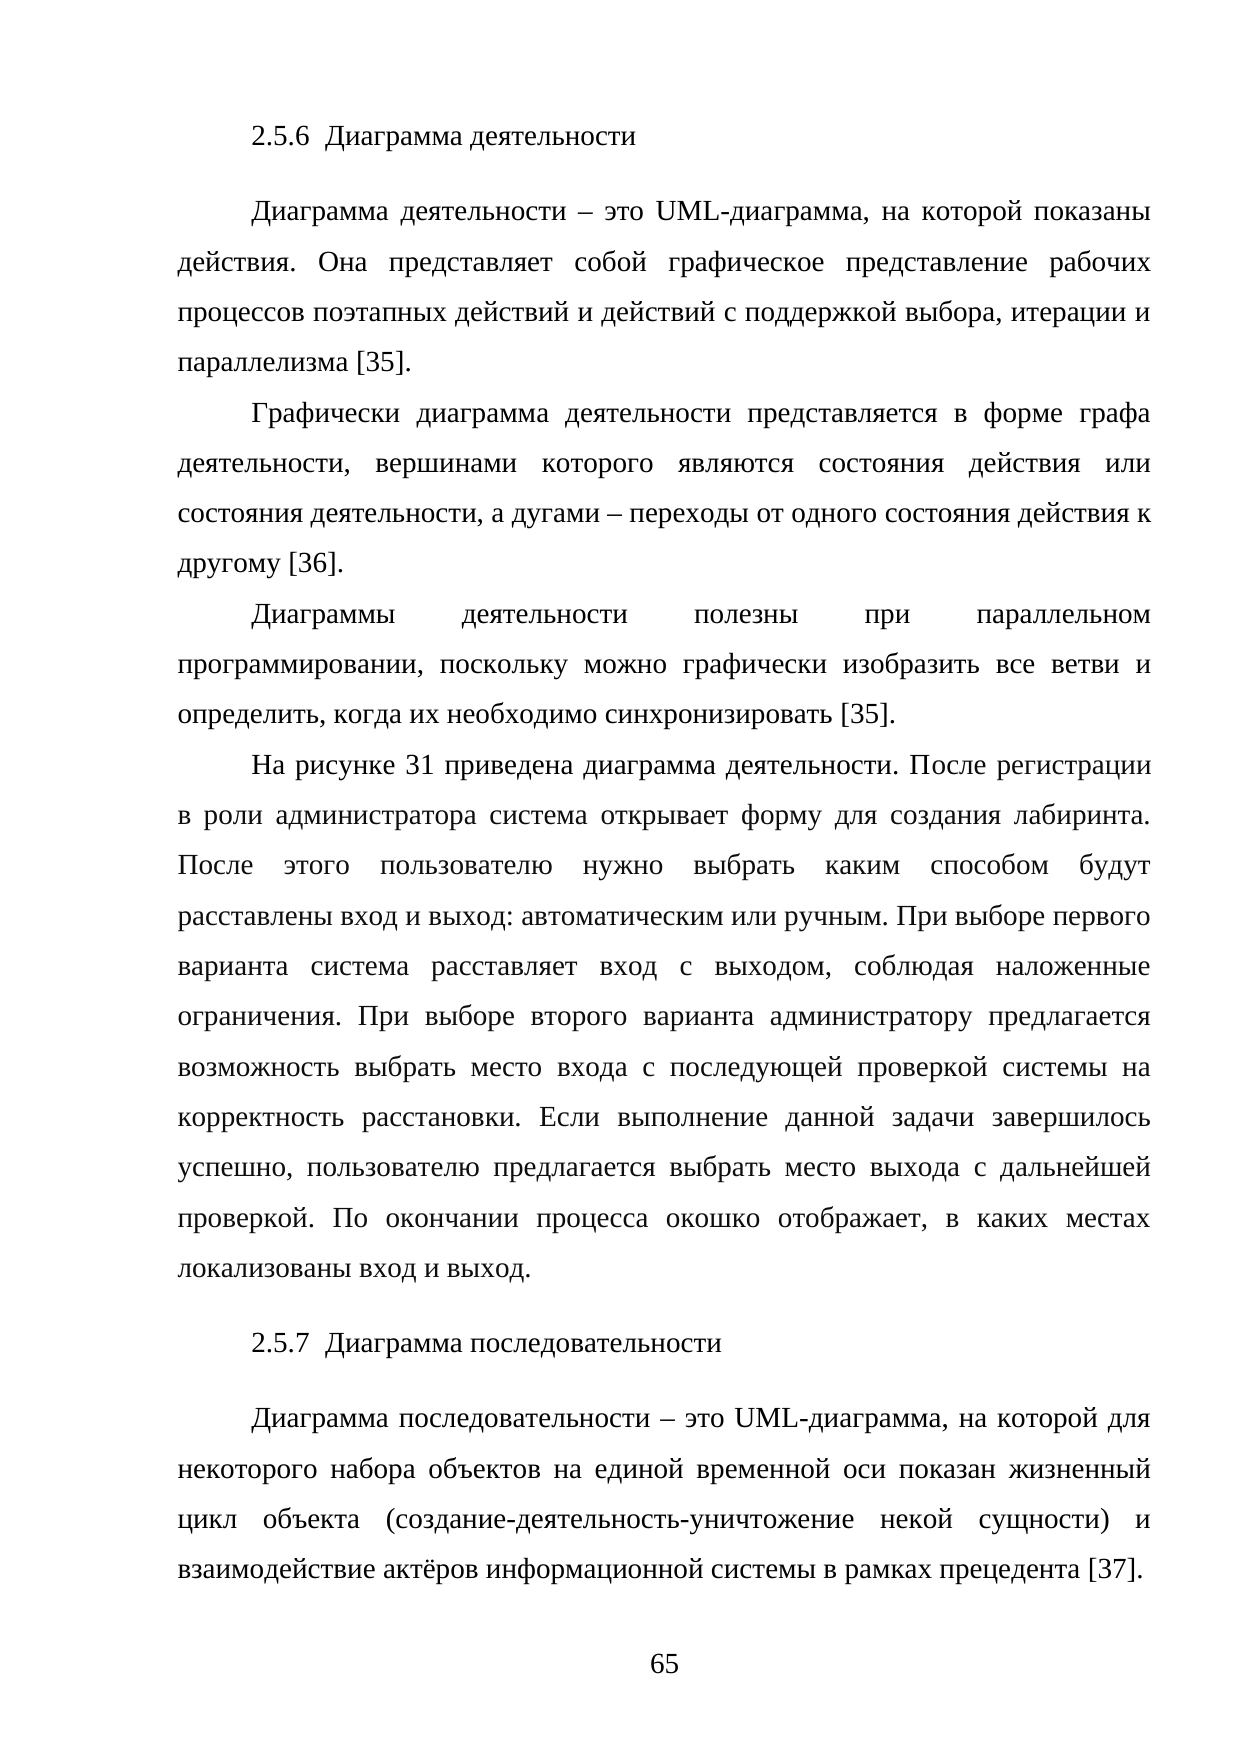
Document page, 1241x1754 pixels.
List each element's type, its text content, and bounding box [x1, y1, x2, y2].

text Диаграммы деятельности полезны при параллельном программировании, поскольку можно графически изобразить все ветви и определить, когда их необходимо синхронизировать [35]. [177, 596, 1152, 730]
text Графически диаграмма деятельности представляется в форме графа деятельности, вершинами которого являются состояния действия или состояния деятельности, а дугами – переходы от одного состояния действия к другому [36]. [177, 395, 1152, 579]
text Диаграмма деятельности [251, 118, 1152, 152]
text Диаграмма деятельности – это UML-диаграмма, на которой показаны действия. Она представляет собой графическое представление рабочих процессов поэтапных действий и действий с поддержкой выбора, итерации и параллелизма [35]. [177, 193, 1152, 378]
text Диаграмма последовательности – это UML-диаграмма, на которой для некоторого набора объектов на единой временной оси показан жизненный цикл объекта (создание-деятельность-уничтожение некой сущности) и взаимодействие актёров информационной системы в рамках прецедента [37]. [177, 1401, 1152, 1585]
text На рисунке 31 приведена диаграмма деятельности. После регистрации в роли администратора система открывает форму для создания лабиринта. После этого пользователю нужно выбрать каким способом будут расставлены вход и выход: автоматическим или ручным. При выборе первого варианта система расставляет вход с выходом, соблюдая наложенные ограничения. При выборе второго варианта администратору предлагается возможность выбрать место входа с последующей проверкой системы на корректность расстановки. Если выполнение данной задачи завершилось успешно, пользователю предлагается выбрать место выхода с дальнейшей проверкой. По окончании процесса окошко отображает, в каких местах локализованы вход и выход. [177, 747, 1152, 1283]
list Диаграмма последовательности [251, 1325, 1152, 1359]
